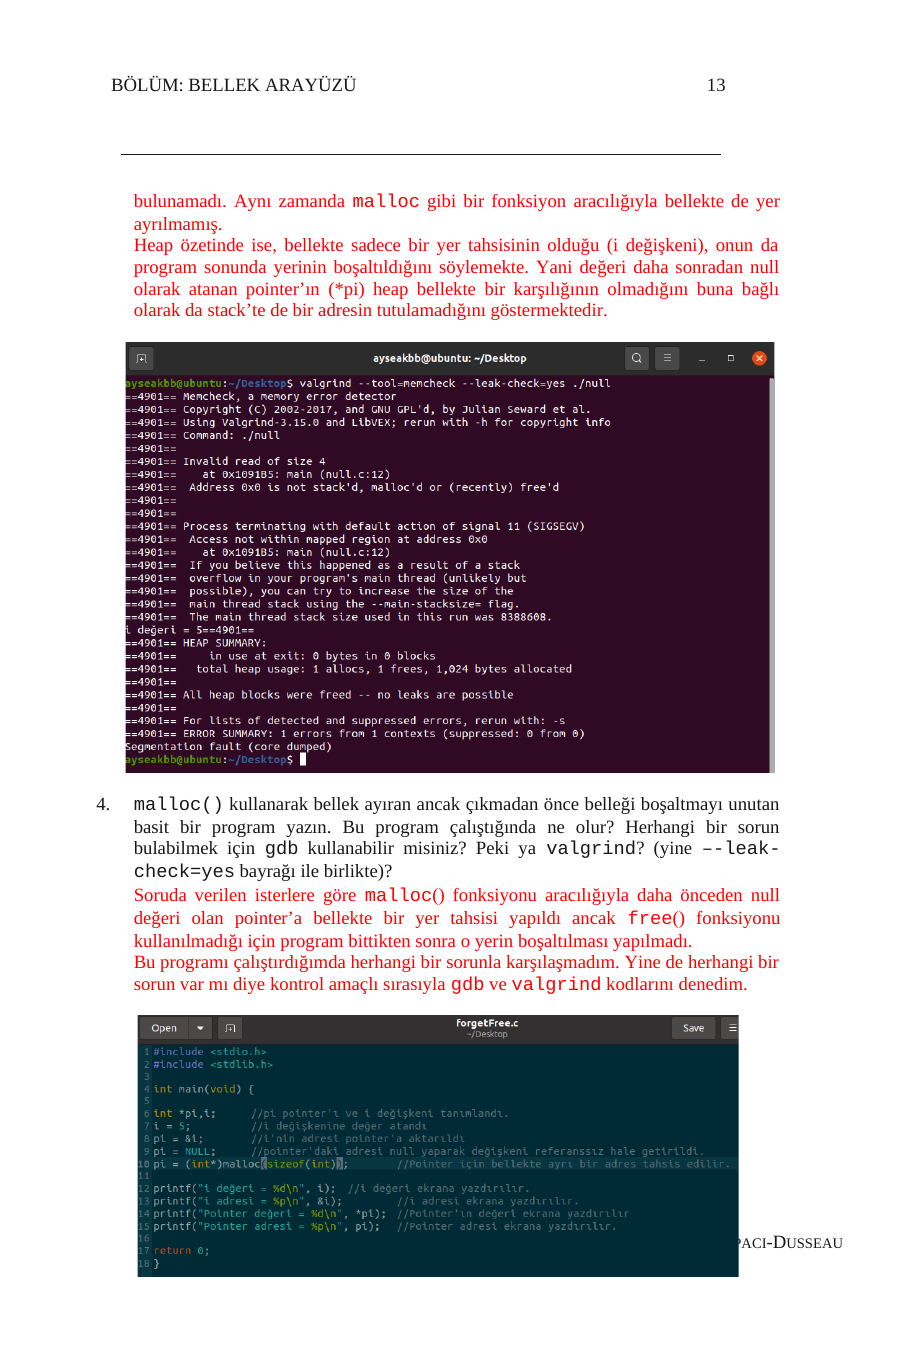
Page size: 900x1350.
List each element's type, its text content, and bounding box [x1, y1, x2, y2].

picture [274, 1198, 281, 1206]
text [133, 189, 780, 234]
picture [312, 1224, 319, 1231]
list Bu programı çalıştırdığımda herhangi bir sorunla karşılaşmadım. Yine de herhangi bir sorun var mı diye kontrol amaçlı sırasıyla gdb ve valgrind kodlarını denedim. [133, 951, 780, 996]
picture [137, 1015, 739, 1277]
text Heap özetinde ise, bellekte sadece bir yer tahsisinin olduğu (i değişkeni), onun da program sonunda yerinin boşaltıldığını söylemekte. Yani değeri daha sonradan null olarak atanan pointer’ın (*pi) heap bellekte bir karşılığının olmadığını buna bağlı olarak da stack’te de bir adresin tutulamadığını göstermektedir. [133, 234, 780, 321]
picture [125, 342, 775, 773]
list Soruda verilen isterlere göre malloc() fonksiyonu aracılığıyla daha önceden null değeri olan pointer’a bellekte bir yer tahsisi yapıldı ancak free() fonksiyonu kullanılmadığı için program bittikten sonra o yerin boşaltılması yapılmadı. [133, 883, 780, 951]
